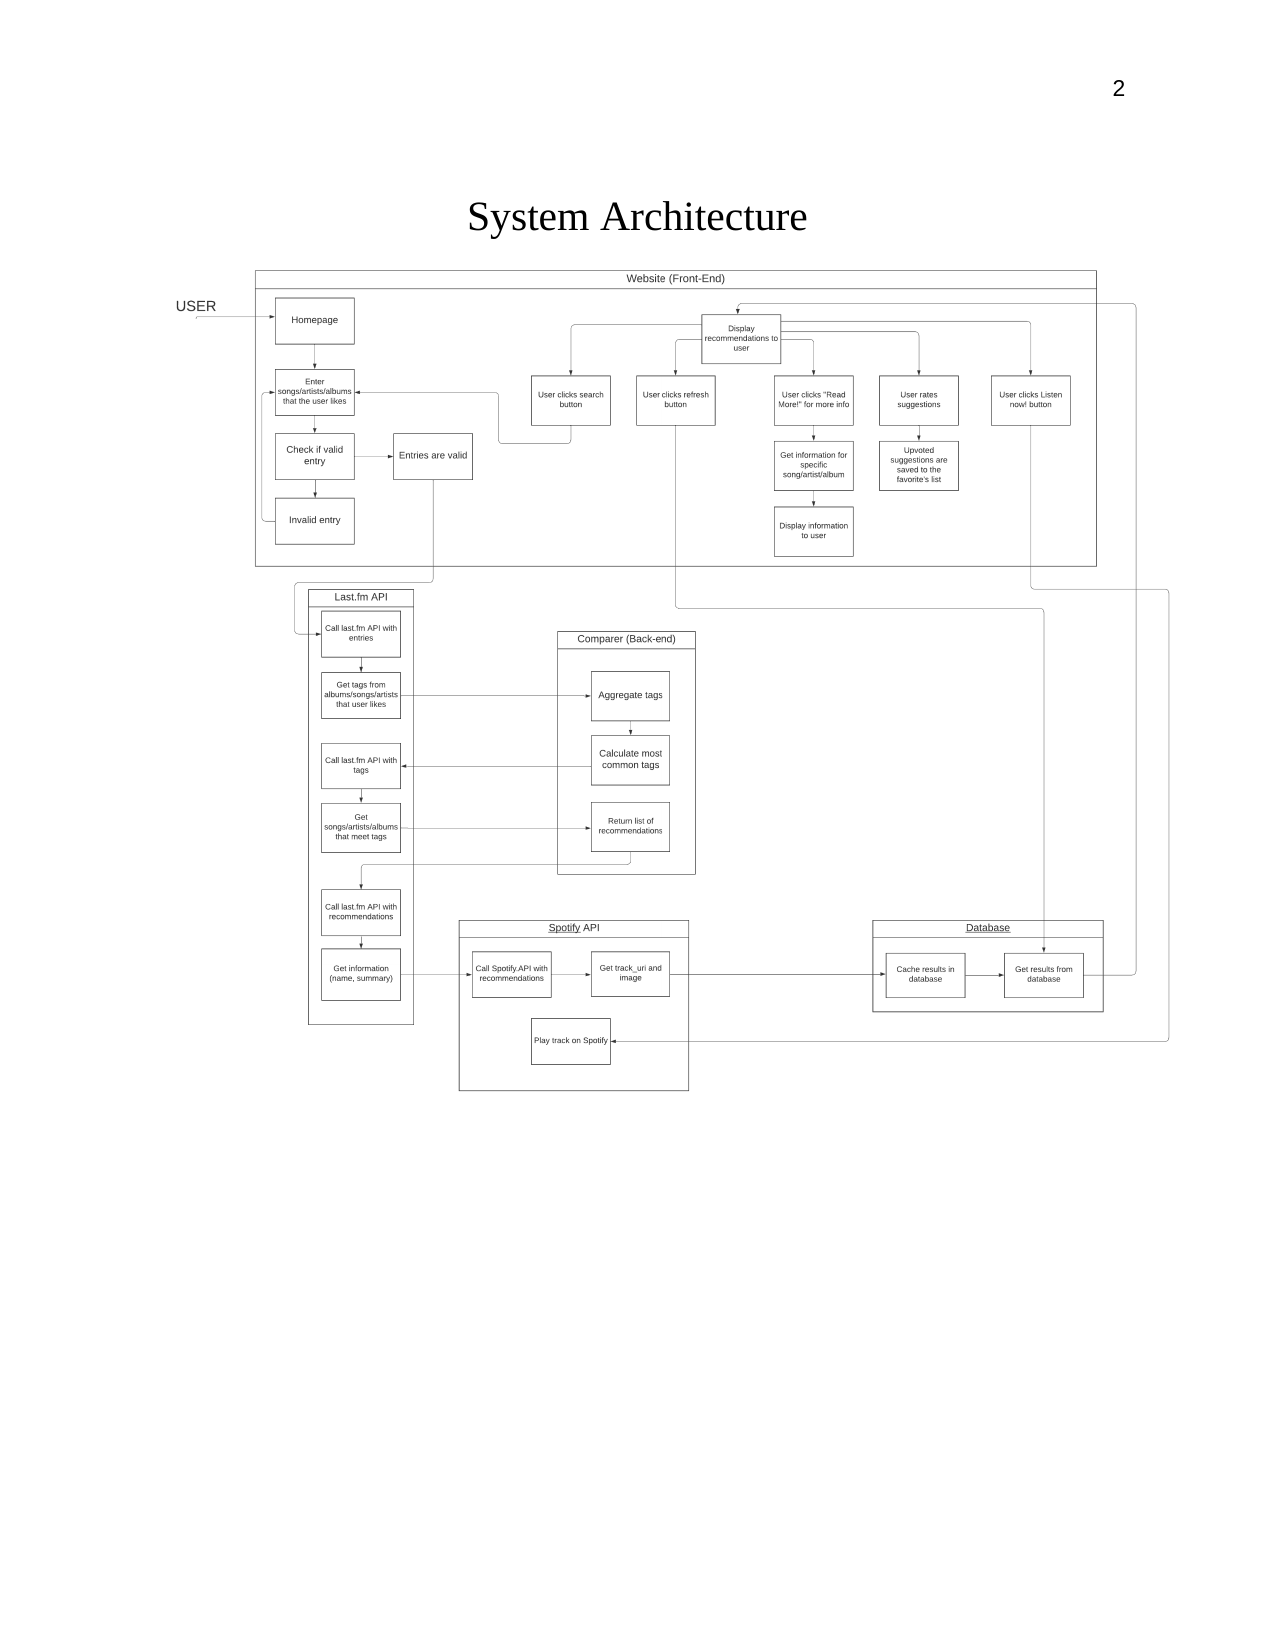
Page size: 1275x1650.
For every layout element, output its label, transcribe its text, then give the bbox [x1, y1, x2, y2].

picture [150, 252, 1173, 1143]
subtitle System Architecture [150, 192, 1125, 239]
